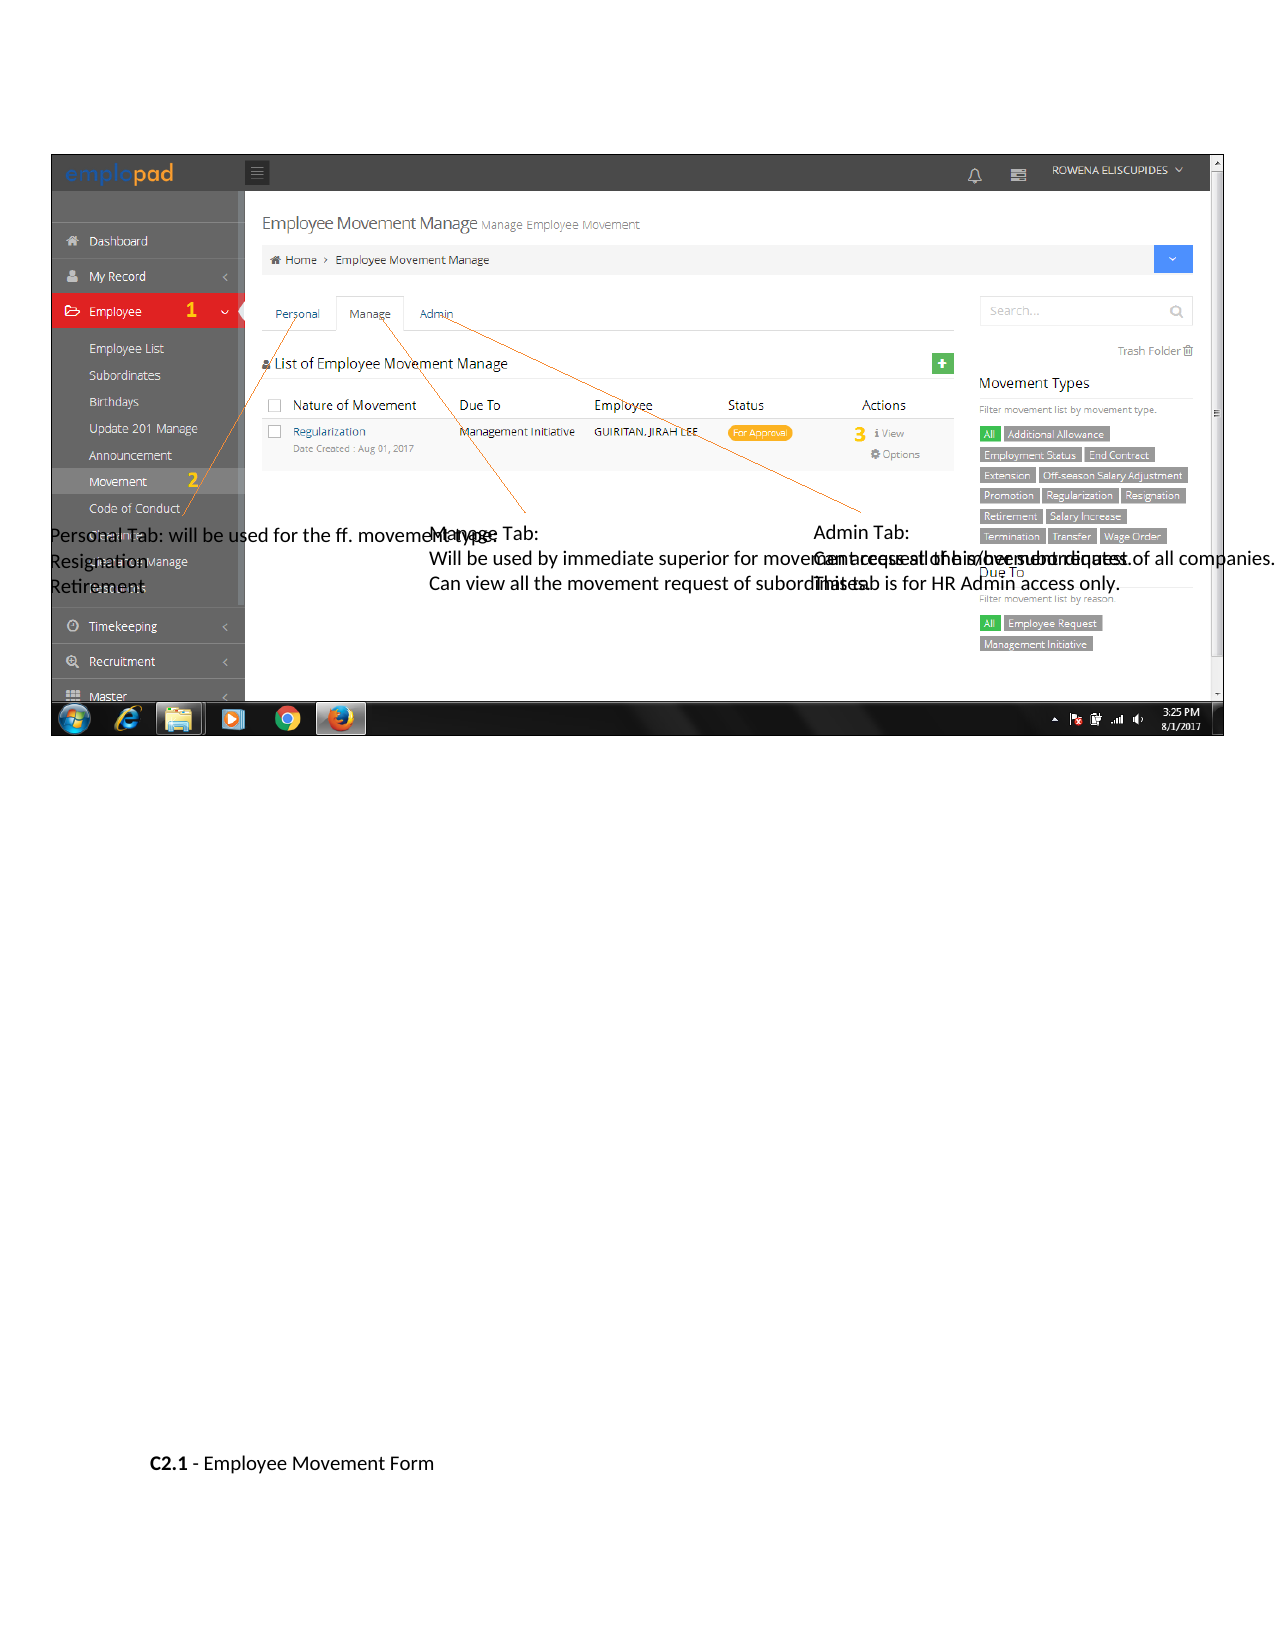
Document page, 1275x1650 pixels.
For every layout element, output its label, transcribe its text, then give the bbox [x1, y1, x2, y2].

text C2.1 - Employee Movement Form [150, 1450, 1125, 1475]
picture [52, 155, 1223, 735]
